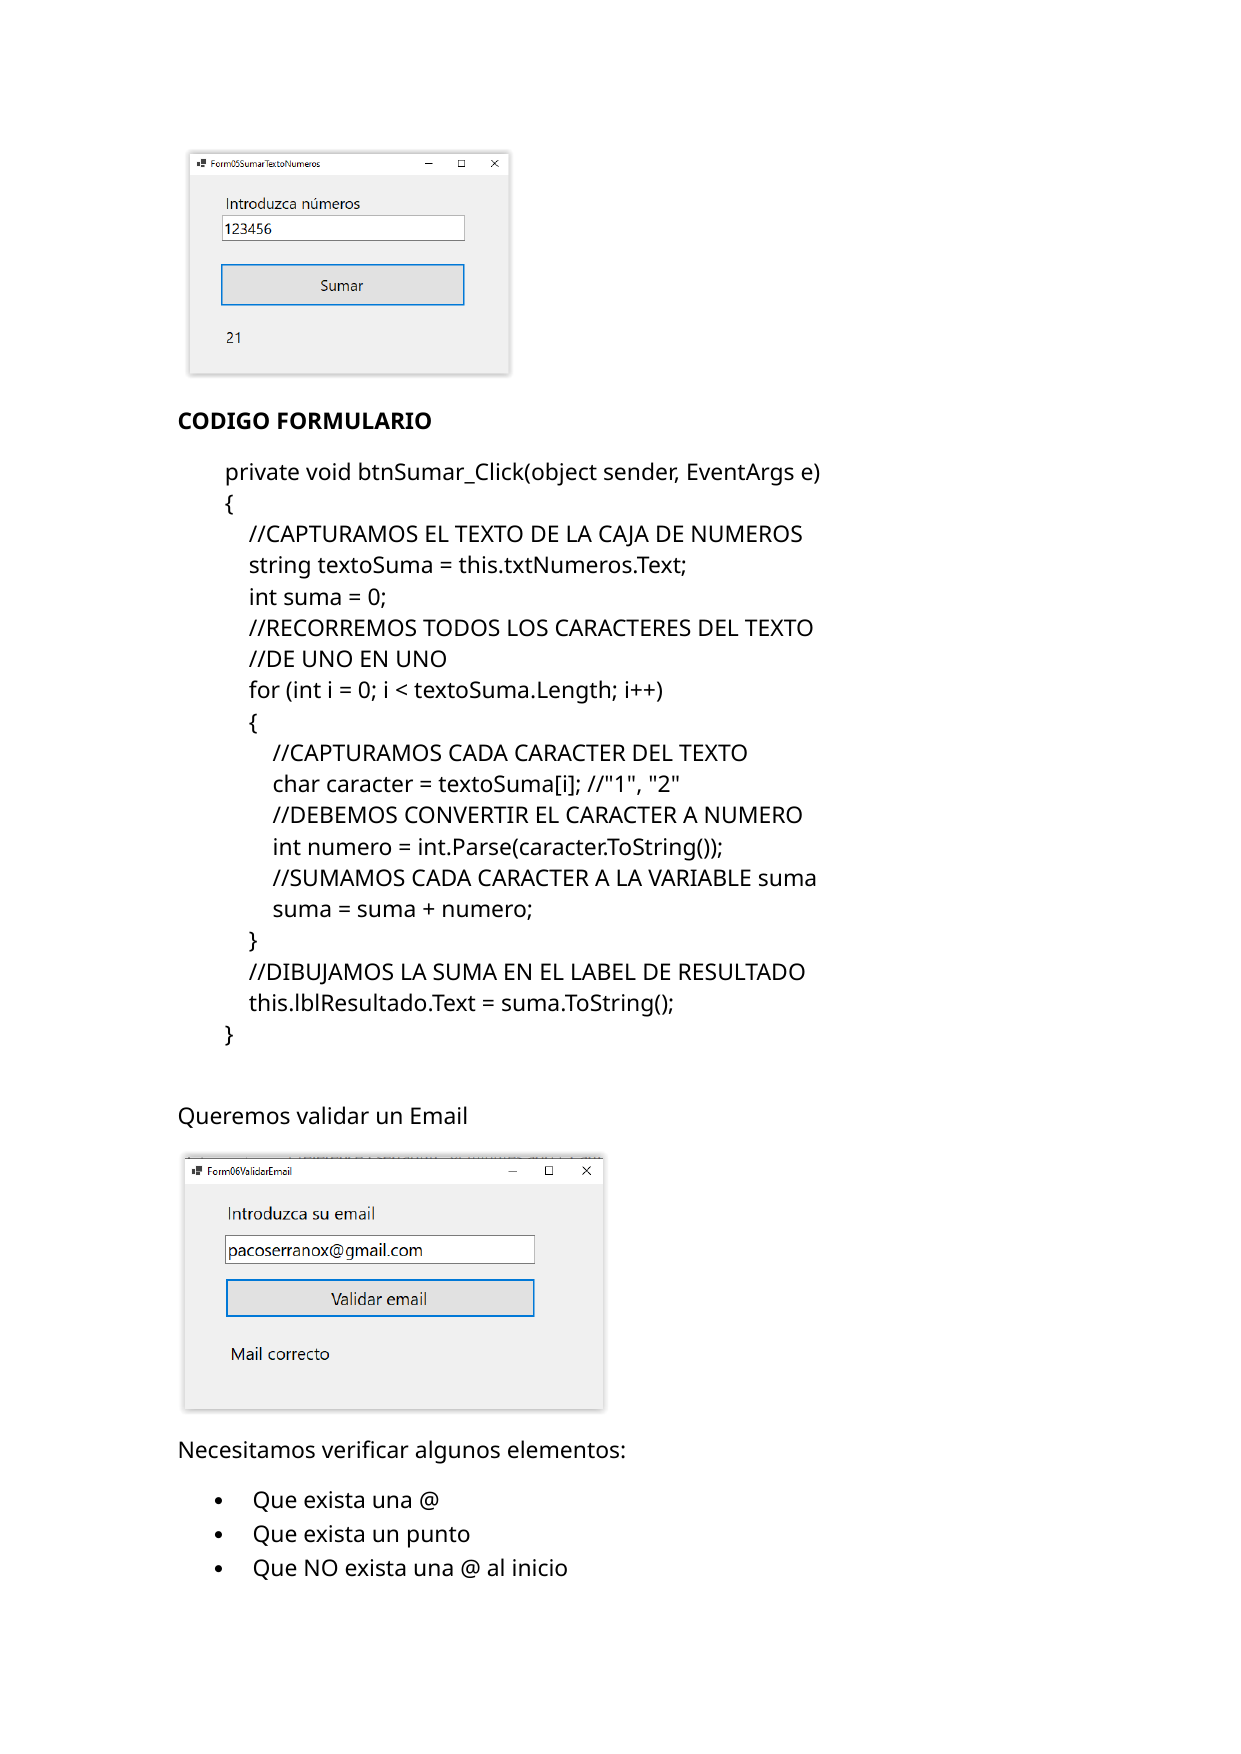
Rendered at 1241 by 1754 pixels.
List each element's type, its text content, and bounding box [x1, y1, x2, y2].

text string textoSuma = this.txtNumeros.Text; [177, 549, 1063, 580]
text //SUMAMOS CADA CARACTER A LA VARIABLE suma [177, 862, 1063, 893]
text { [177, 487, 1063, 518]
text //CAPTURAMOS EL TEXTO DE LA CAJA DE NUMEROS [177, 518, 1063, 549]
text Necesitamos verificar algunos elementos: [177, 1434, 1063, 1465]
text int numero = int.Parse(caracter.ToString()); [177, 830, 1063, 862]
text //DEBEMOS CONVERTIR EL CARACTER A NUMERO [177, 799, 1063, 830]
text this.lblResultado.Text = suma.ToString(); [177, 987, 1063, 1018]
text int suma = 0; [177, 580, 1063, 612]
text } [177, 924, 1063, 955]
text //CAPTURAMOS CADA CARACTER DEL TEXTO [177, 737, 1063, 768]
picture [183, 147, 514, 379]
text suma = suma + numero; [177, 893, 1063, 924]
text CODIGO FORMULARIO [177, 405, 1063, 436]
text { [177, 705, 1063, 737]
text Queremos validar un Email [177, 1099, 1063, 1131]
text for (int i = 0; i < textoSuma.Length; i++) [177, 674, 1063, 705]
list Que exista una @ [215, 1484, 1063, 1516]
picture [177, 1150, 609, 1415]
text //RECORREMOS TODOS LOS CARACTERES DEL TEXTO [177, 612, 1063, 643]
text private void btnSumar_Click(object sender, EventArgs e) [177, 455, 1063, 487]
text } [177, 1018, 1063, 1049]
text //DIBUJAMOS LA SUMA EN EL LABEL DE RESULTADO [177, 955, 1063, 987]
text //DE UNO EN UNO [177, 643, 1063, 674]
list Que exista un punto [215, 1518, 1063, 1549]
text char caracter = textoSuma[i]; //"1", "2" [177, 768, 1063, 799]
list Que NO exista una @ al inicio [215, 1552, 1063, 1583]
